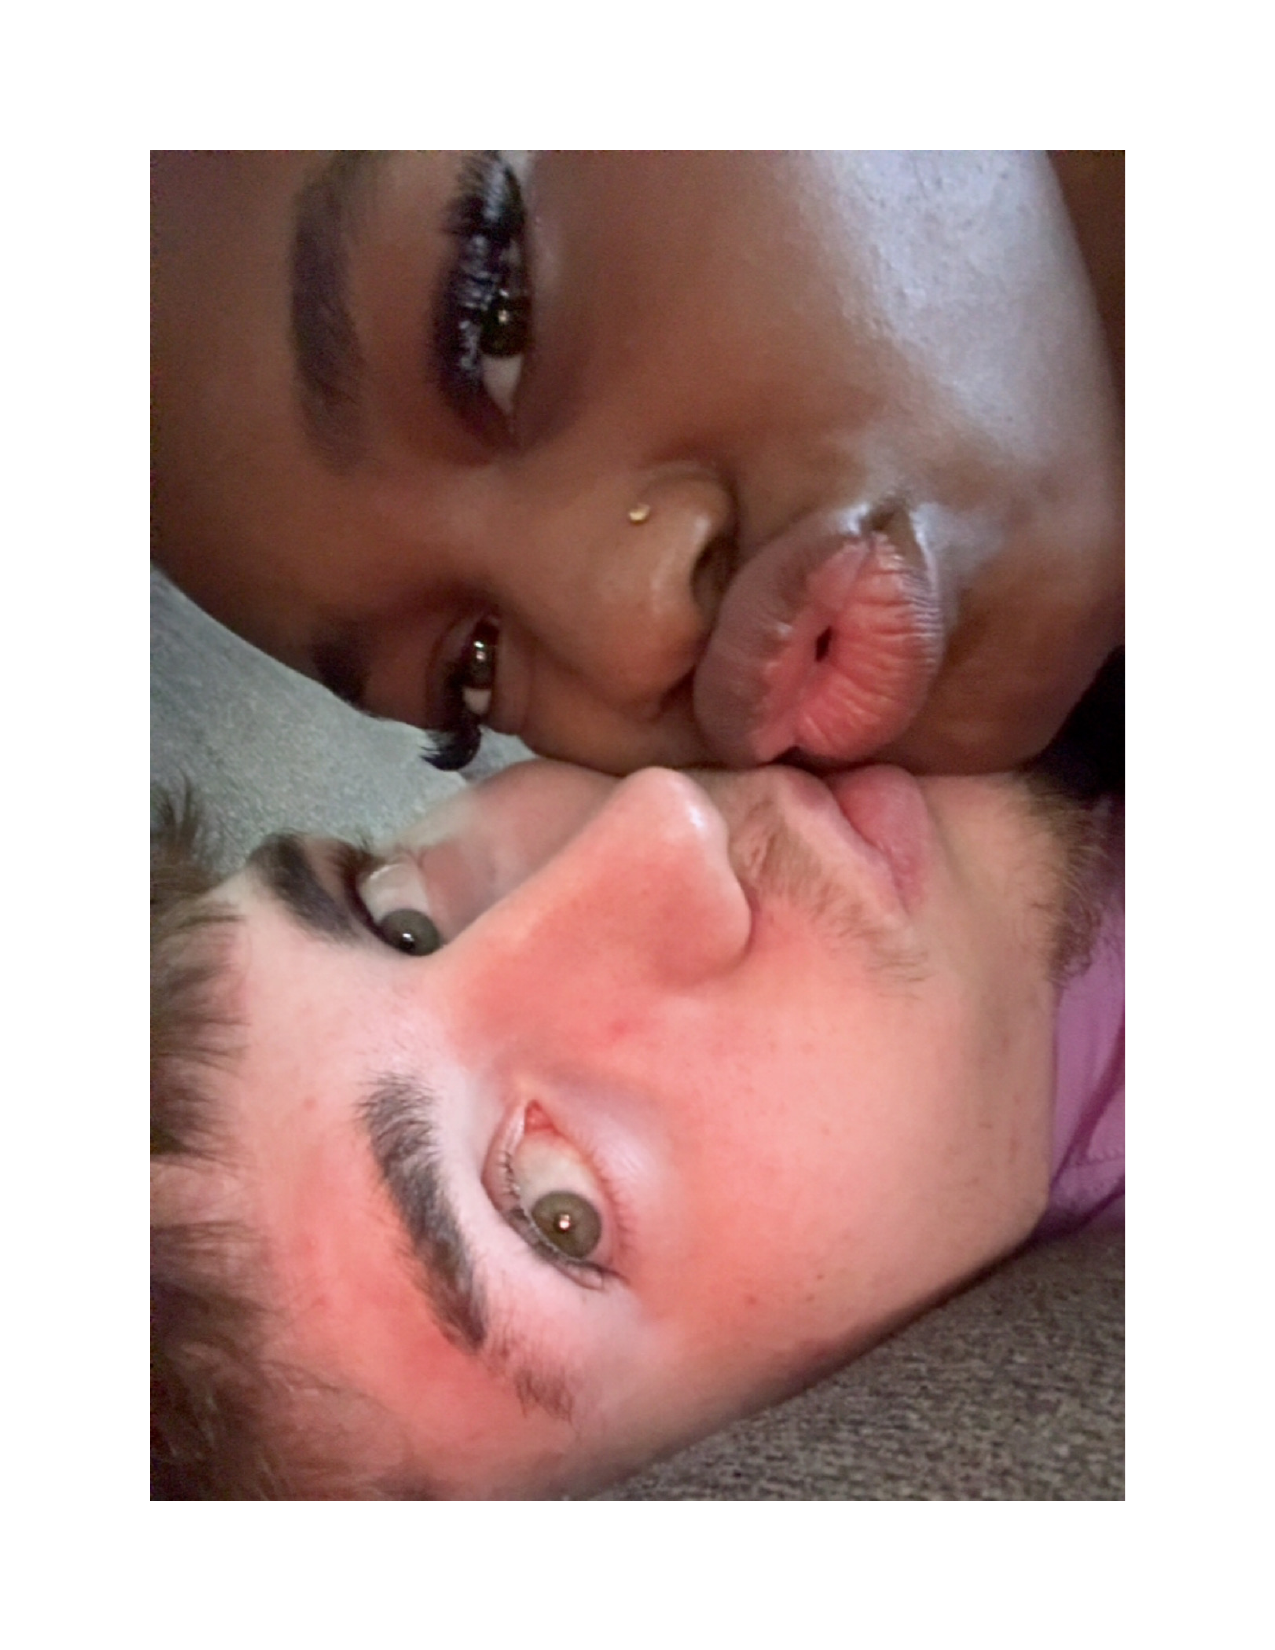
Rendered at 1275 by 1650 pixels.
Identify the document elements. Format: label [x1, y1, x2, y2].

picture [150, 150, 1125, 1501]
